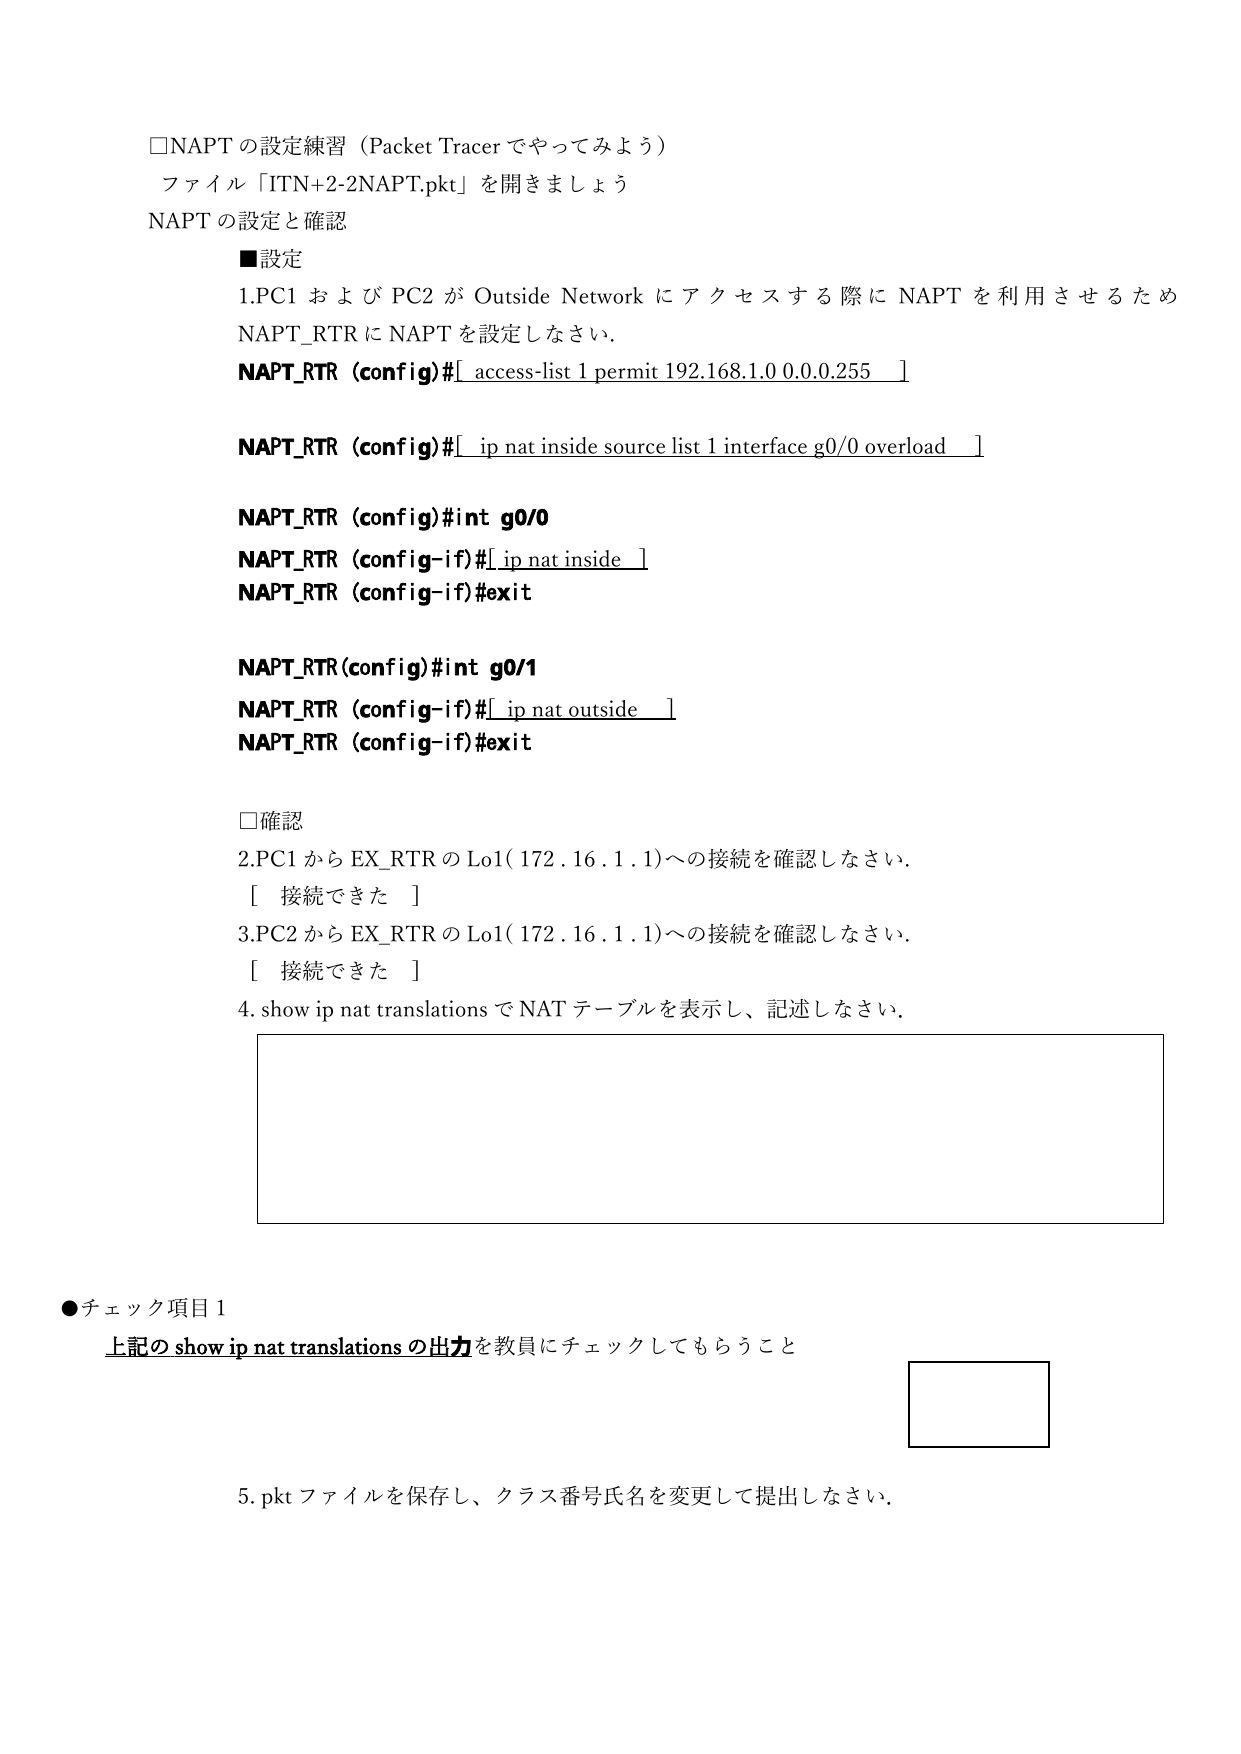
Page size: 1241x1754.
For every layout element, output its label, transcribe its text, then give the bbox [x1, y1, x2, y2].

text NAPT_RTR (config)#[ access-list 1 permit 192.168.1.0 0.0.0.255 ] [237, 348, 1180, 386]
text NAPT_RTR(config)#int g0/1 [237, 648, 1180, 686]
text □NAPTの設定練習（Packet Tracerでやってみよう） [60, 123, 1180, 161]
text NAPT_RTR (config-if)#[ ip nat inside ] [237, 536, 1180, 573]
text 上記のshow ip nat translationsの出力を教員にチェックしてもらうこと [60, 1323, 1180, 1361]
text 3.PC2からEX_RTRのLo1( 172 . 16 . 1 . 1)への接続を確認しなさい. [237, 911, 1180, 948]
text 5. pktファイルを保存し、クラス番号氏名を変更して提出しなさい． [237, 1473, 1180, 1511]
text NAPT_RTR (config)#int g0/0 [237, 498, 1180, 536]
text ファイル「ITN+2-2NAPT.pkt」を開きましょう [60, 161, 1180, 198]
text NAPT_RTR (config-if)#[ ip nat outside ] [237, 686, 1180, 723]
text NAPT_RTR (config-if)#exit [237, 573, 1180, 611]
text □確認 [237, 798, 1180, 836]
text 4. show ip nat translationsでNATテーブルを表示し、記述しなさい． [237, 986, 1180, 1023]
text 2.PC1からEX_RTRのLo1( 172 . 16 . 1 . 1)への接続を確認しなさい. [237, 836, 1180, 873]
text NAPTの設定と確認 [60, 198, 1180, 236]
text ■設定 [237, 236, 1180, 273]
text [ 接続できた ] [237, 873, 1180, 911]
text NAPT_RTR (config-if)#exit [237, 723, 1180, 761]
text チェック項目1 [60, 1286, 1180, 1323]
text 1.PC1およびPC2がOutside Networkにアクセスする際にNAPTを利用させるためNAPT_RTRにNAPTを設定しなさい. [237, 273, 1180, 348]
text [ 接続できた ] [237, 948, 1180, 986]
text NAPT_RTR (config)#[ ip nat inside source list 1 interface g0/0 overload ] [237, 423, 1180, 461]
